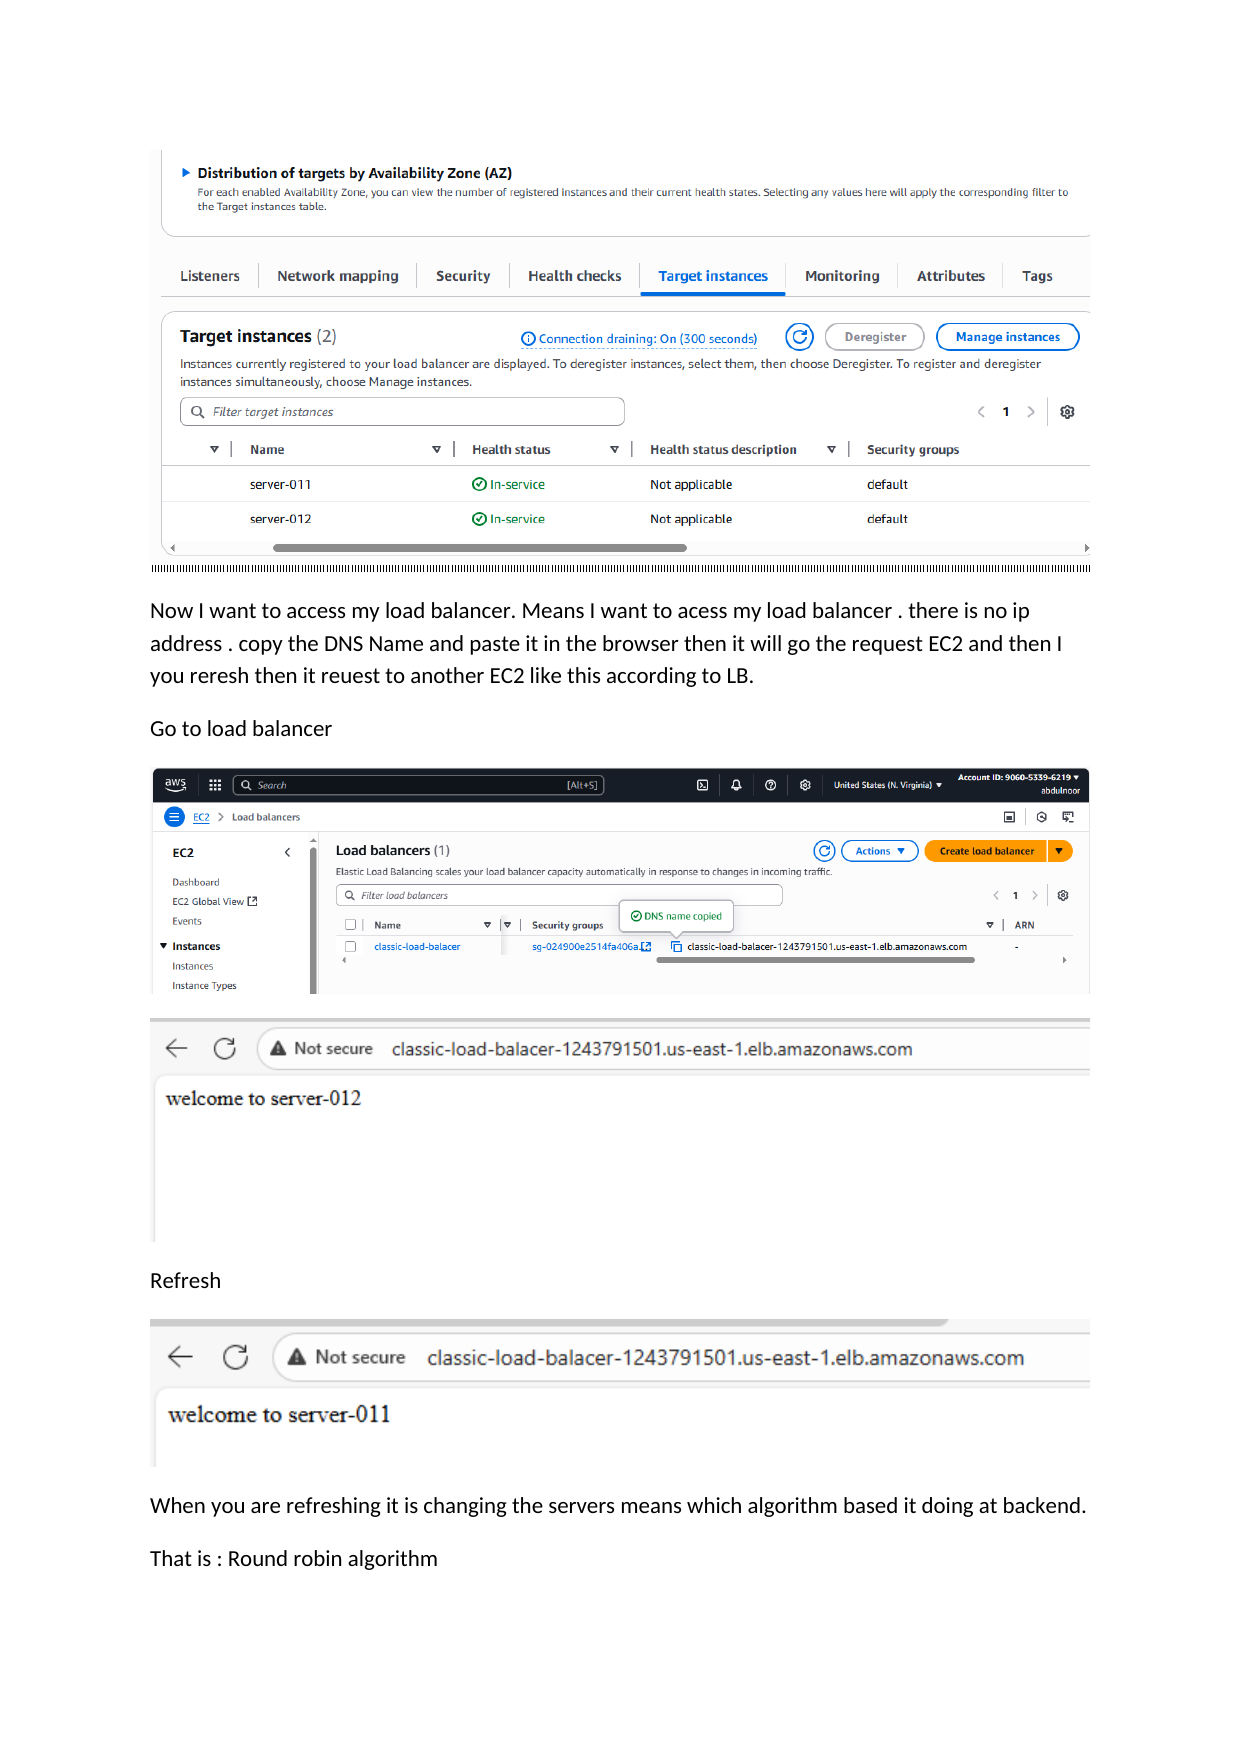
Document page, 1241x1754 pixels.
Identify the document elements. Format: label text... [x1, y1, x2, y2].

text Go to load balancer [150, 714, 1090, 742]
picture [150, 767, 1091, 994]
text That is : Round robin algorithm [150, 1544, 1090, 1573]
picture [150, 1018, 1091, 1242]
text Now I want to access my load balancer. Means I want to acess my load balancer . there is no ip address . copy the DNS Name and paste it in the browser then it will go the request EC2 and then I you reresh then it reuest to another EC2 like this according to LB. [150, 597, 1090, 689]
text When you are refreshing it is changing the servers means which algorithm based it doing at backend. [150, 1492, 1090, 1519]
picture [150, 1319, 1091, 1467]
picture [150, 150, 1091, 564]
text Refresh [150, 1267, 1090, 1294]
